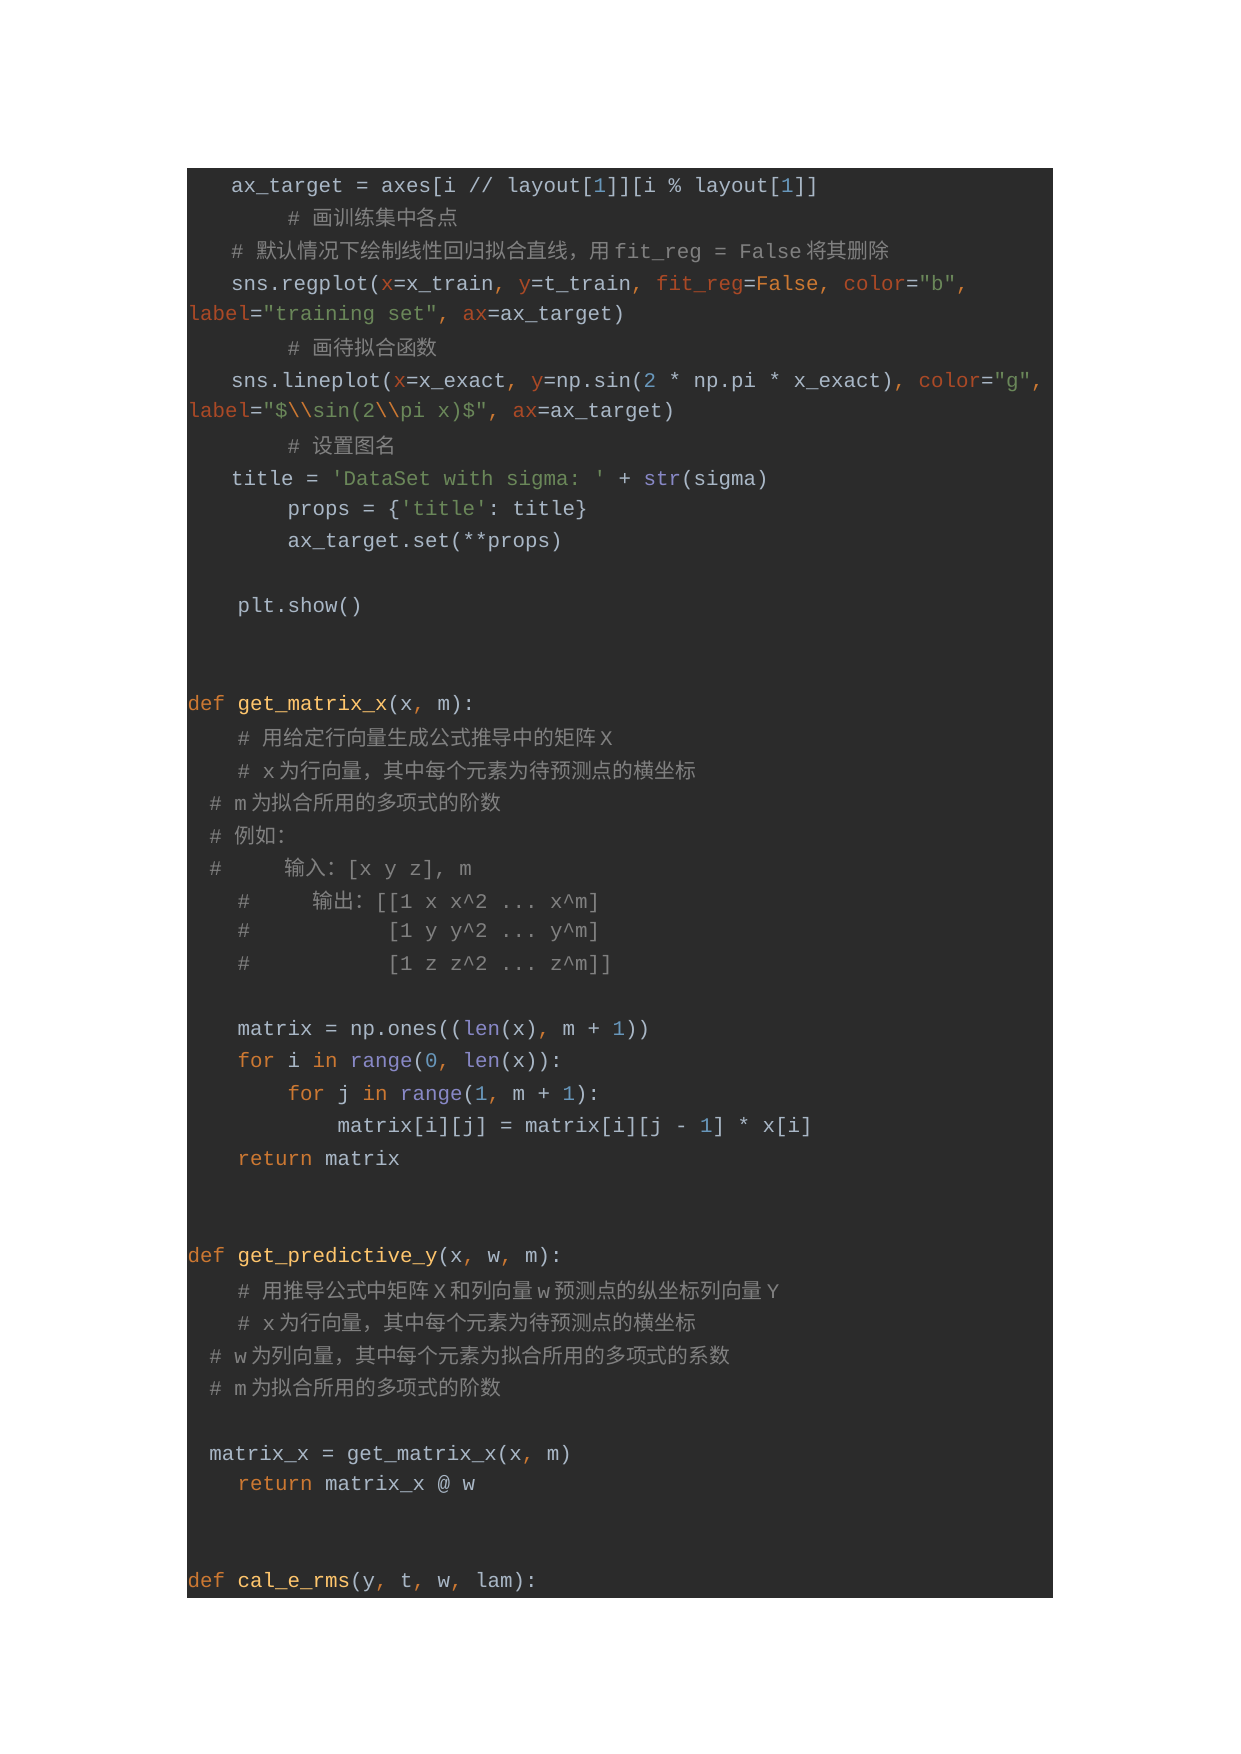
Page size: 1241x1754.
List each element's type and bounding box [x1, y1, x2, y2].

text [187, 168, 1053, 1598]
